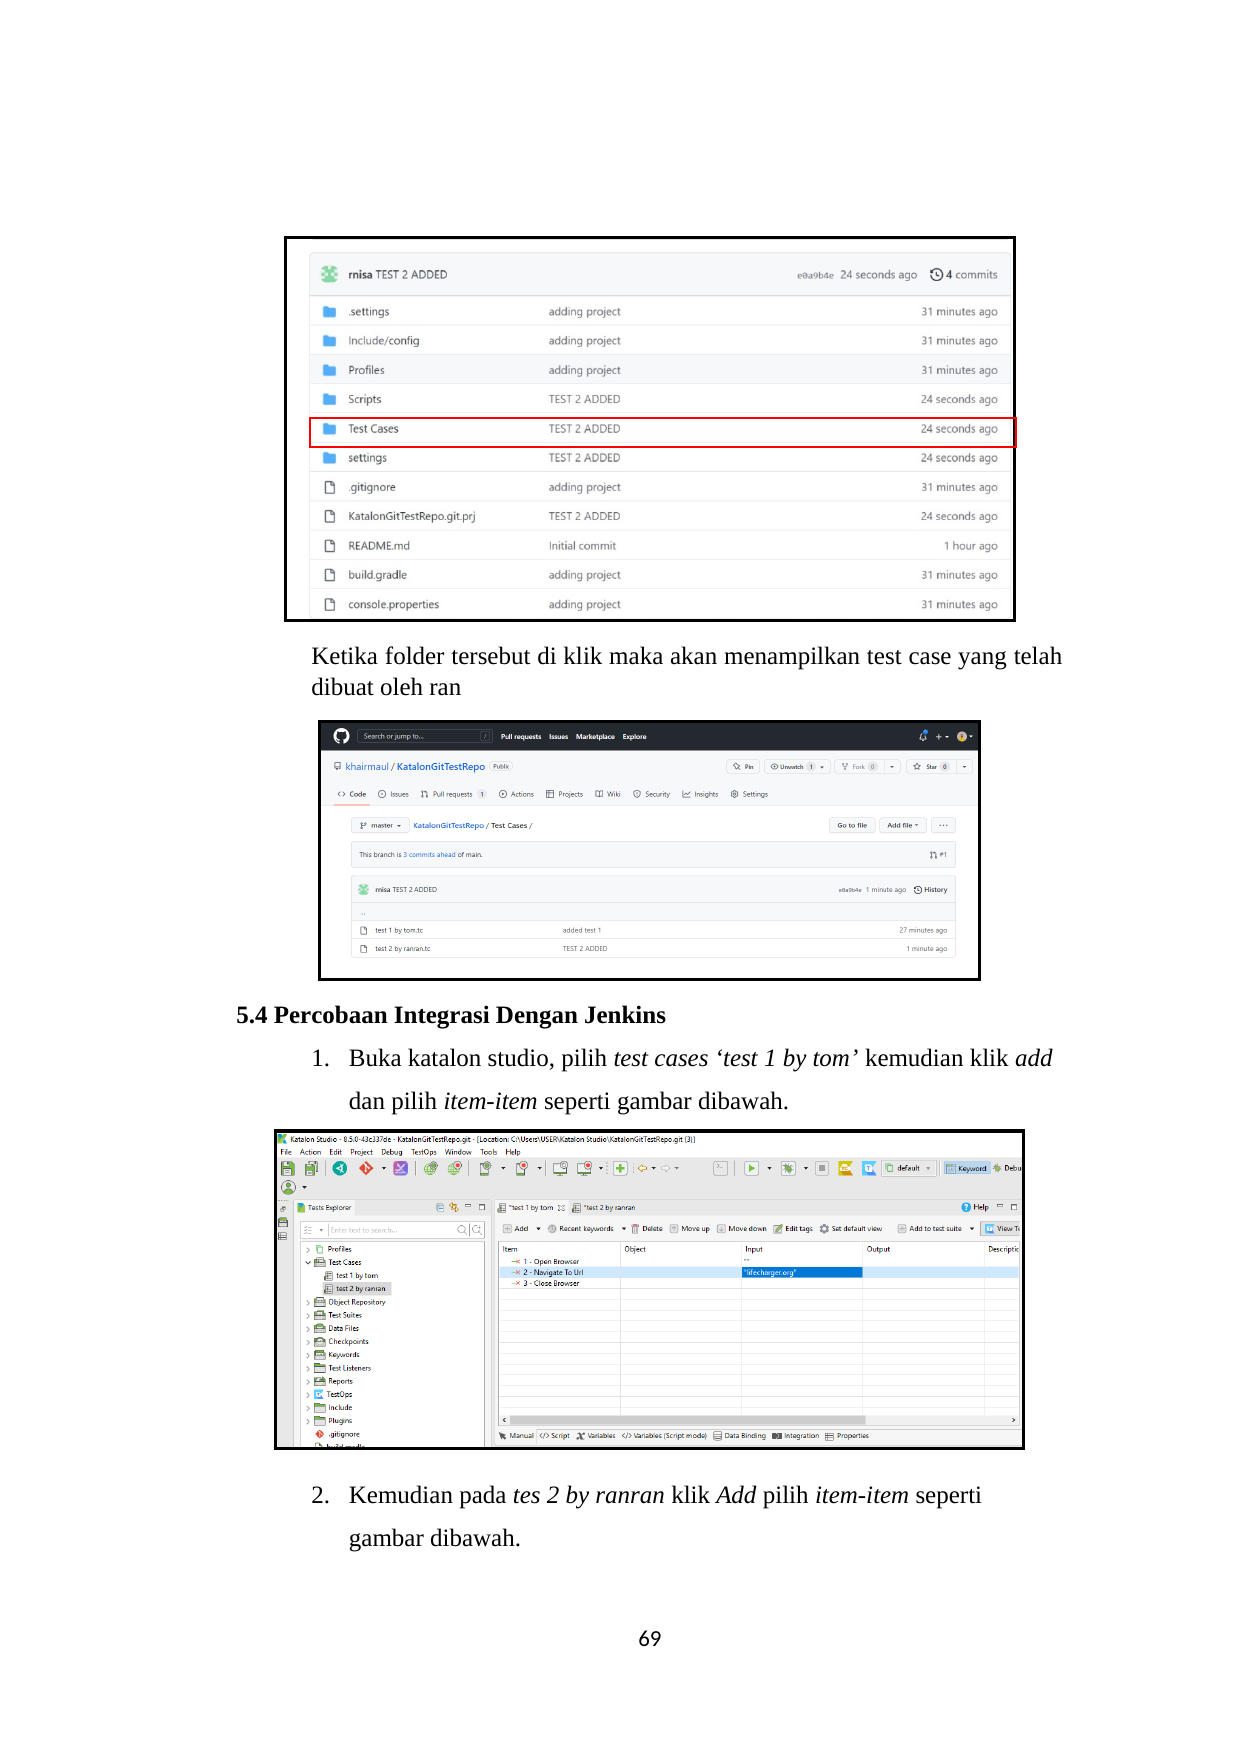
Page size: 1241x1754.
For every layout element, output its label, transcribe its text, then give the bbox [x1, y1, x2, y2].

picture [311, 419, 1013, 446]
list Buka katalon studio, pilih test cases ‘test 1 by tom’ kemudian klik add dan pilih item-item seperti gambar dibawah. [311, 1043, 1063, 1115]
picture [287, 239, 1013, 619]
picture [321, 723, 978, 978]
picture [277, 1133, 1022, 1447]
list Kemudian pada tes 2 by ranran klik Add pilih item-item seperti gambar dibawah. [311, 1480, 1063, 1552]
subtitle Percobaan Integrasi Dengan Jenkins [236, 1000, 1063, 1029]
text Ketika folder tersebut di klik maka akan menampilkan test case yang telah dibuat oleh ran [311, 641, 1063, 701]
